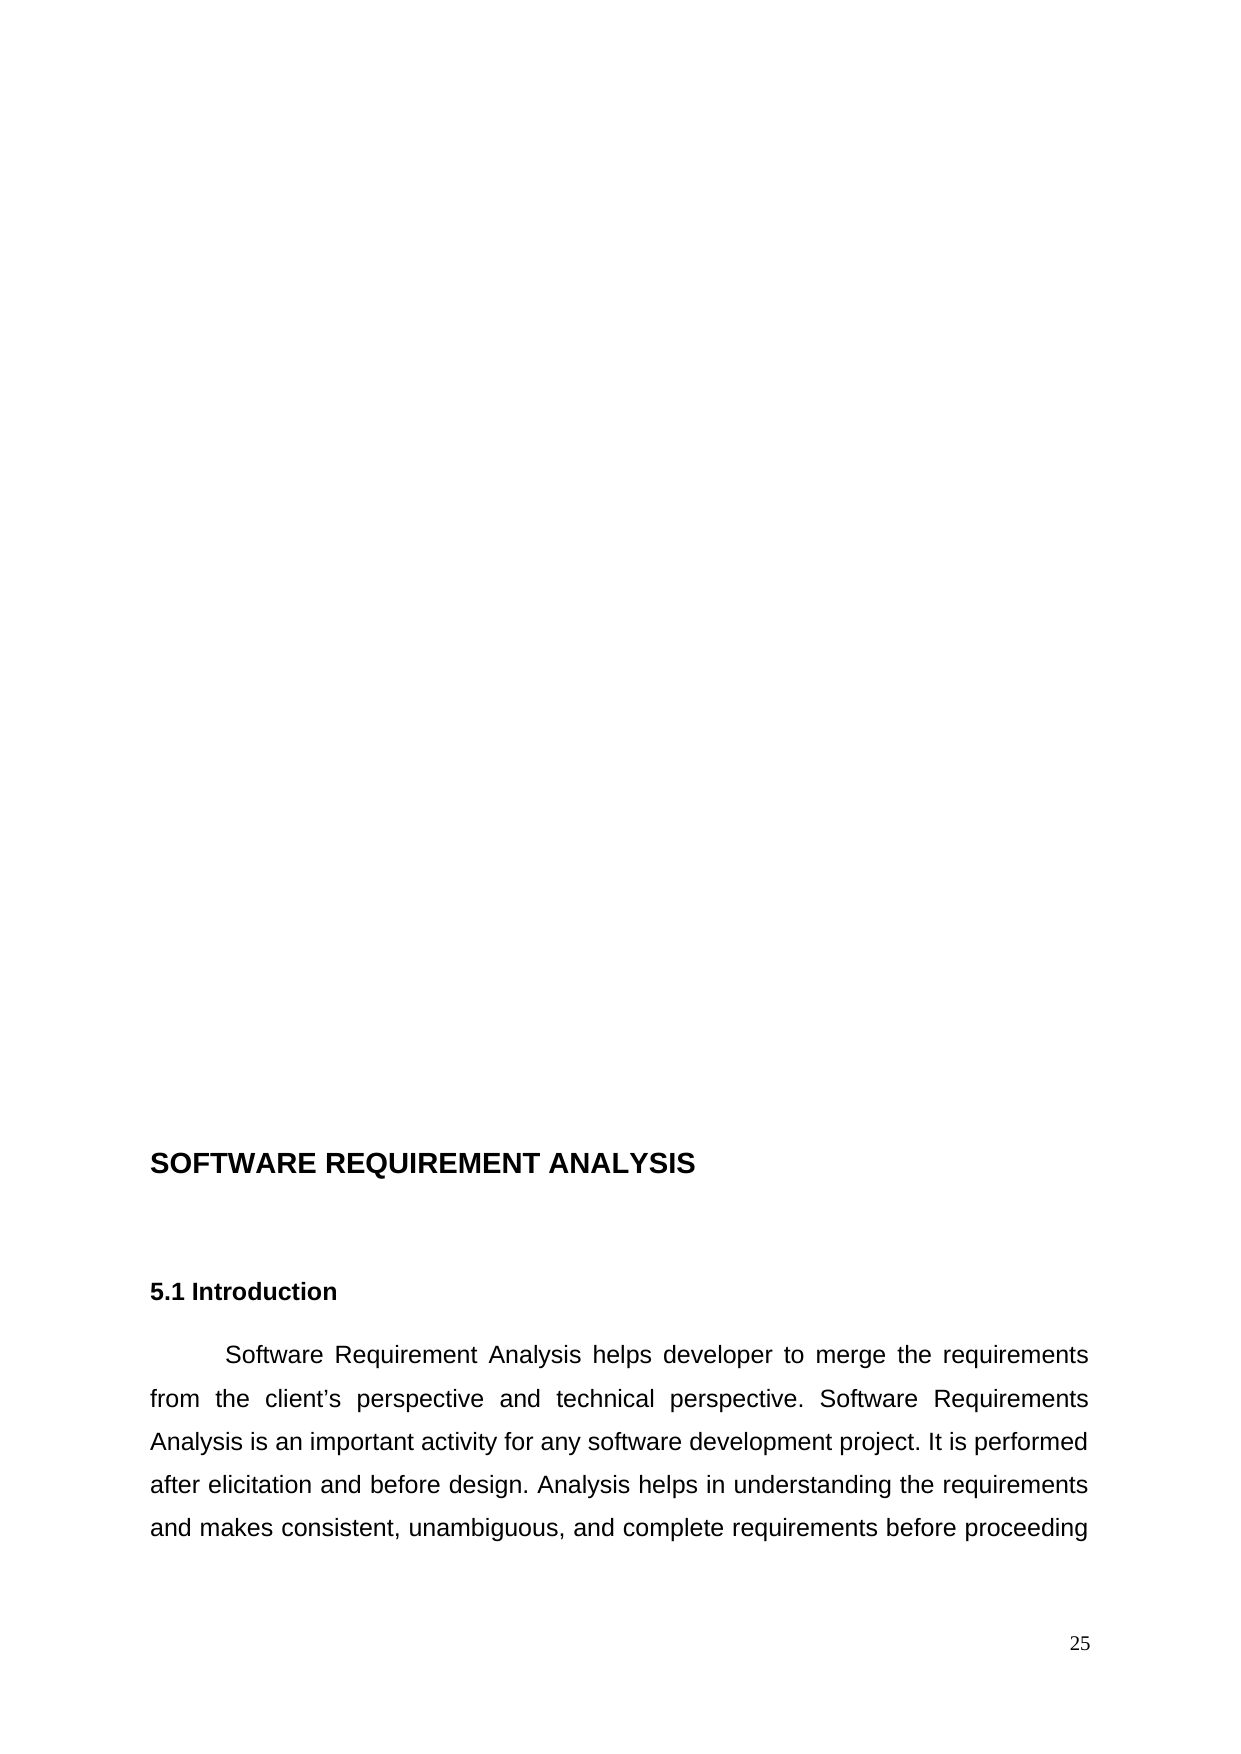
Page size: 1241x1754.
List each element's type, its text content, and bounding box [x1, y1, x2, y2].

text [150, 1340, 1090, 1542]
text 5.1 Introduction [150, 1276, 1090, 1305]
text SOFTWARE REQUIREMENT ANALYSIS [150, 1146, 1090, 1179]
